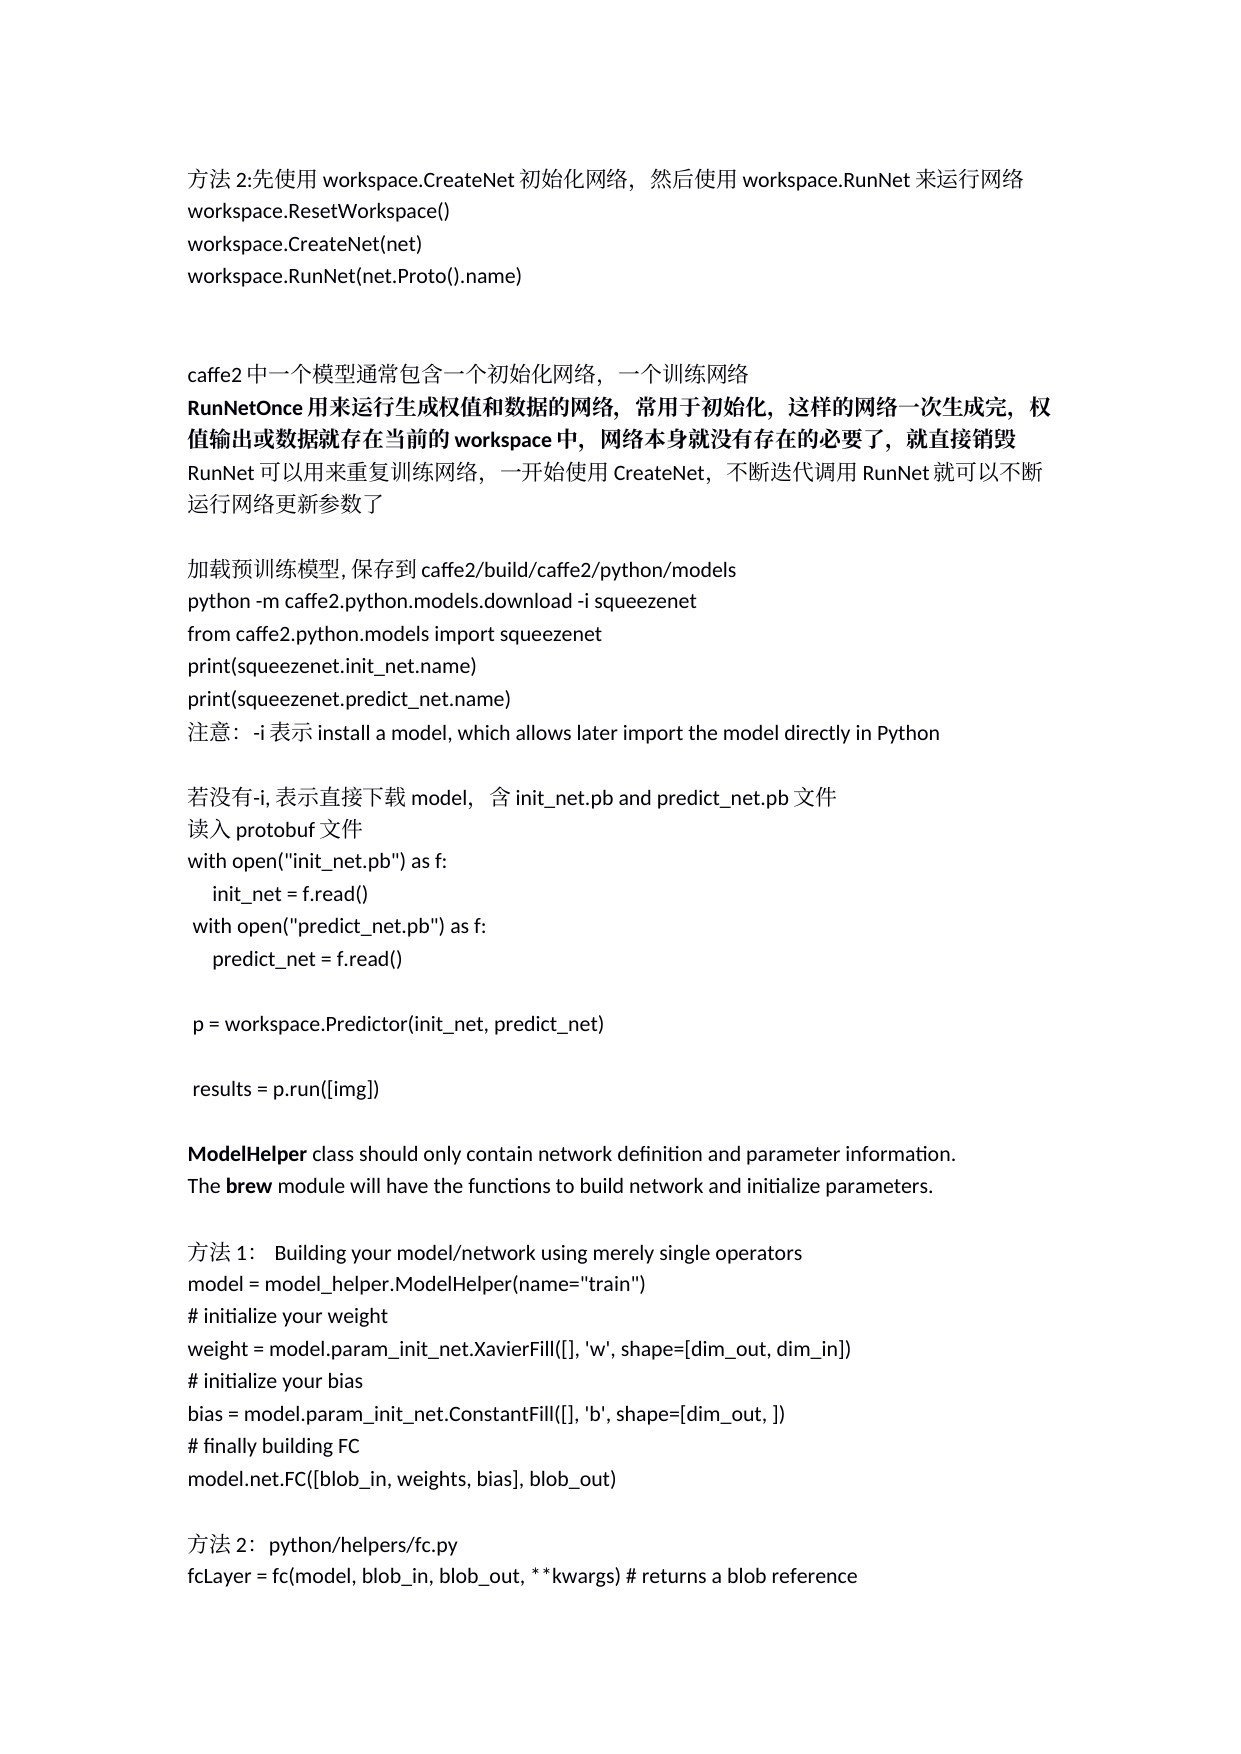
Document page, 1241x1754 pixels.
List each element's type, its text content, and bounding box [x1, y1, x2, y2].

text results = p.run([img]) [187, 1072, 1053, 1104]
text 方法2:先使用workspace.CreateNet初始化网络，然后使用workspace.RunNet来运行网络 [187, 162, 1053, 194]
text RunNet可以用来重复训练网络，一开始使用CreateNet，不断迭代调用RunNet就可以不断运行网络更新参数了 [187, 454, 1053, 519]
text bias = model.param_init_net.ConstantFill([], 'b', shape=[dim_out, ]) [187, 1397, 1053, 1429]
text 若没有-i, 表示直接下载model，含init_net.pb and predict_net.pb文件 [187, 779, 1053, 812]
text model.net.FC([blob_in, weights, bias], blob_out) [187, 1462, 1053, 1494]
text 方法2：python/helpers/fc.py [187, 1527, 1053, 1559]
text # finally building FC [187, 1429, 1053, 1462]
text # initialize your bias [187, 1364, 1053, 1397]
text with open("predict_net.pb") as f: [187, 909, 1053, 942]
text ModelHelper class should only contain network definition and parameter information. [187, 1137, 1053, 1169]
text 读入protobuf文件 [187, 812, 1053, 844]
text model = model_helper.ModelHelper(name="train") [187, 1267, 1053, 1299]
text The brew module will have the functions to build network and initialize parameters. [187, 1169, 1053, 1202]
text print(squeezenet.predict_net.name) [187, 682, 1053, 714]
text workspace.CreateNet(net) [187, 227, 1053, 259]
text 方法1： Building your model/network using merely single operators [187, 1234, 1053, 1267]
text # initialize your weight [187, 1299, 1053, 1332]
text RunNetOnce用来运行生成权值和数据的网络，常用于初始化，这样的网络一次生成完，权值输出或数据就存在当前的workspace中，网络本身就没有存在的必要了，就直接销毁 [187, 389, 1053, 454]
text 注意：-i表示install a model, which allows later import the model directly in Python [187, 714, 1053, 747]
text with open("init_net.pb") as f: [187, 844, 1053, 877]
text workspace.RunNet(net.Proto().name) [187, 259, 1053, 292]
text p = workspace.Predictor(init_net, predict_net) [187, 1007, 1053, 1039]
text fcLayer = fc(model, blob_in, blob_out, **kwargs) # returns a blob reference [187, 1559, 1053, 1592]
text 加载预训练模型, 保存到caffe2/build/caffe2/python/models [187, 552, 1053, 584]
text print(squeezenet.init_net.name) [187, 649, 1053, 682]
text caffe2中一个模型通常包含一个初始化网络，一个训练网络 [187, 357, 1053, 389]
text from caffe2.python.models import squeezenet [187, 617, 1053, 649]
text python -m caffe2.python.models.download -i squeezenet [187, 584, 1053, 617]
text predict_net = f.read() [187, 942, 1053, 974]
text workspace.ResetWorkspace() [187, 194, 1053, 227]
text init_net = f.read() [187, 877, 1053, 909]
text weight = model.param_init_net.XavierFill([], 'w', shape=[dim_out, dim_in]) [187, 1332, 1053, 1364]
